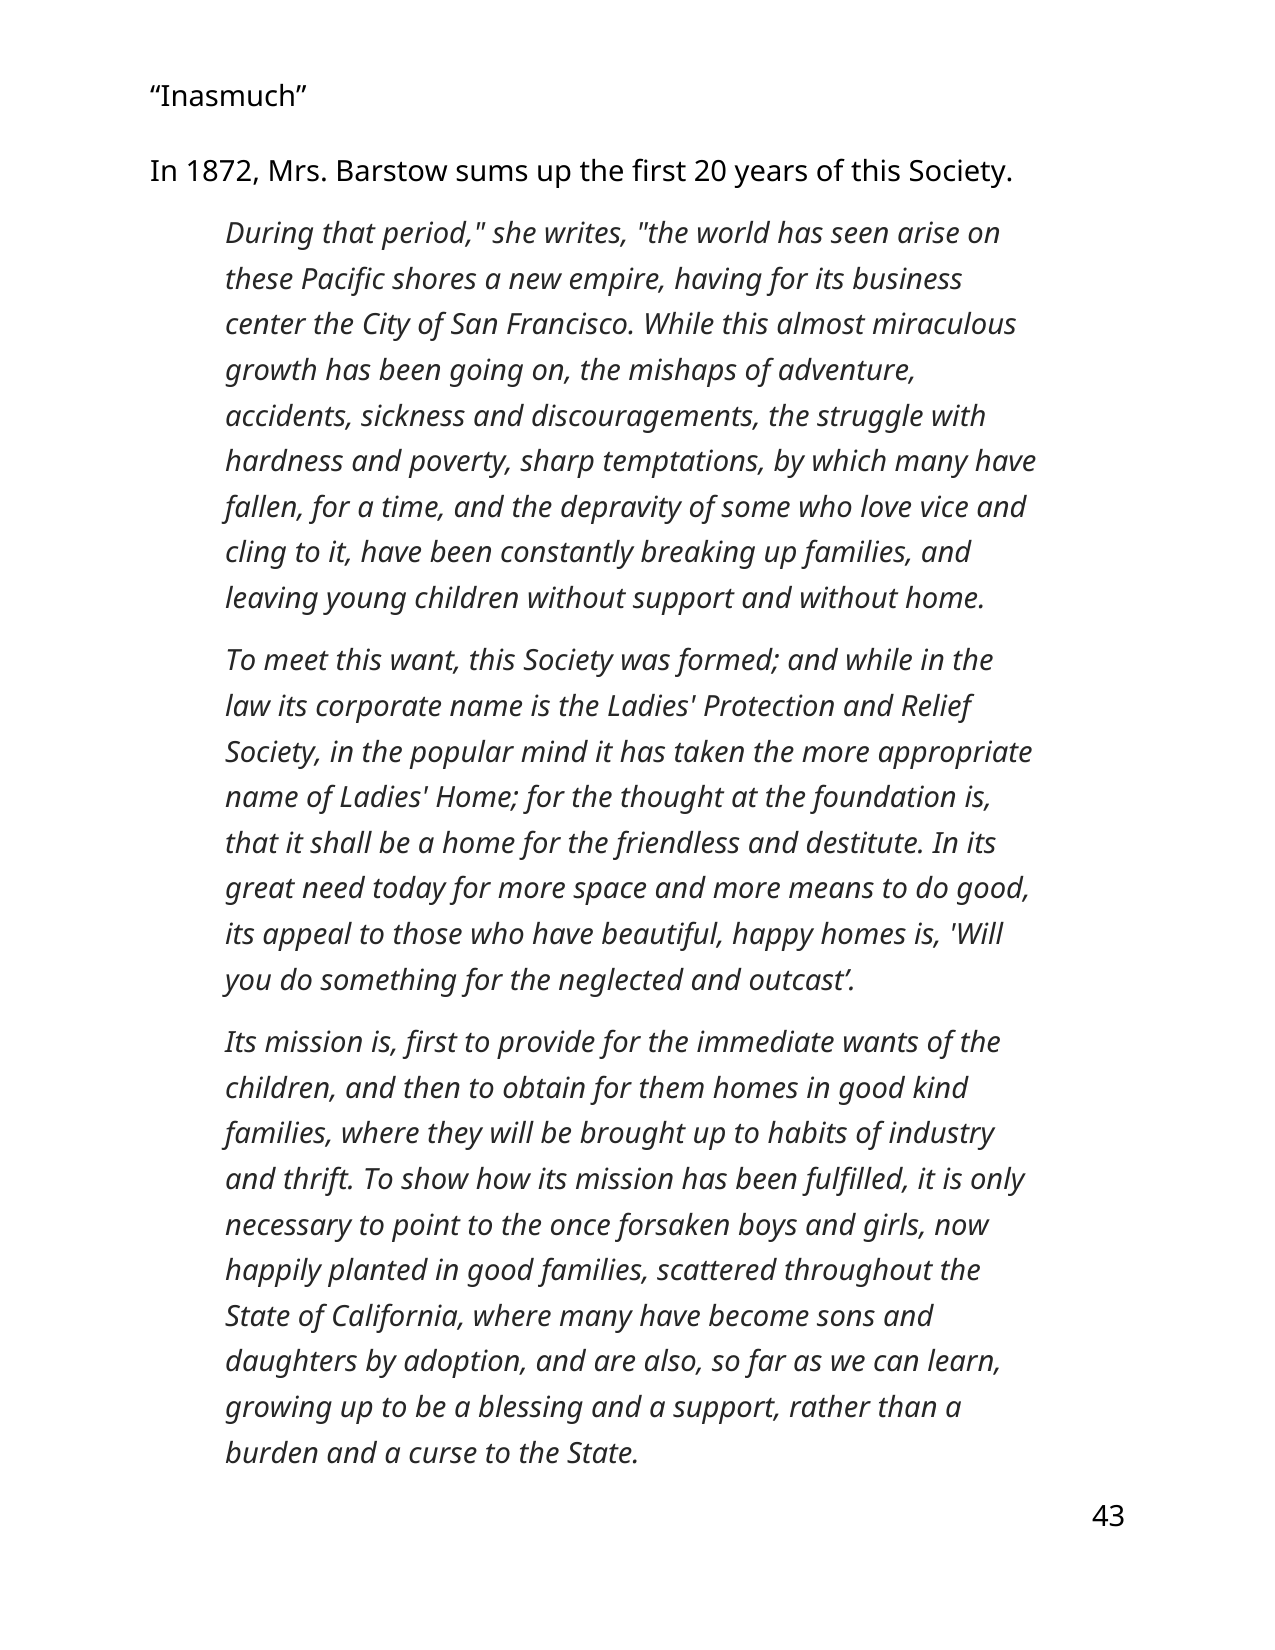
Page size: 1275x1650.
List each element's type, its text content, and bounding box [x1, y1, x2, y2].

text Its mission is, first to provide for the immediate wants of the children, and then to obtain for them homes in good kind families, where they will be brought up to habits of industry and thrift. To show how its mission has been fulfilled, it is only necessary to point to the once forsaken boys and girls, now happily planted in good families, scattered throughout the State of California, where many have become sons and daughters by adoption, and are also, so far as we can learn, growing up to be a blessing and a support, rather than a burden and a curse to the State. [225, 1021, 1050, 1472]
text In 1872, Mrs. Barstow sums up the first 20 years of this Society. [150, 150, 1125, 190]
text During that period," she writes, "the world has seen arise on these Pacific shores a new empire, having for its business center the City of San Francisco. While this almost miraculous growth has been going on, the mishaps of adventure, accidents, sickness and discouragements, the struggle with hardness and poverty, sharp temptations, by which many have fallen, for a time, and the depravity of some who love vice and cling to it, have been constantly breaking up families, and leaving young children without support and without home. [225, 212, 1050, 617]
text To meet this want, this Society was formed; and while in the law its corporate name is the Ladies' Protection and Relief Society, in the popular mind it has taken the more appropriate name of Ladies' Home; for the thought at the foundation is, that it shall be a home for the friendless and destitute. In its great need today for more space and more means to do good, its appeal to those who have beautiful, happy homes is, 'Will you do something for the neglected and outcast’. [225, 639, 1050, 999]
